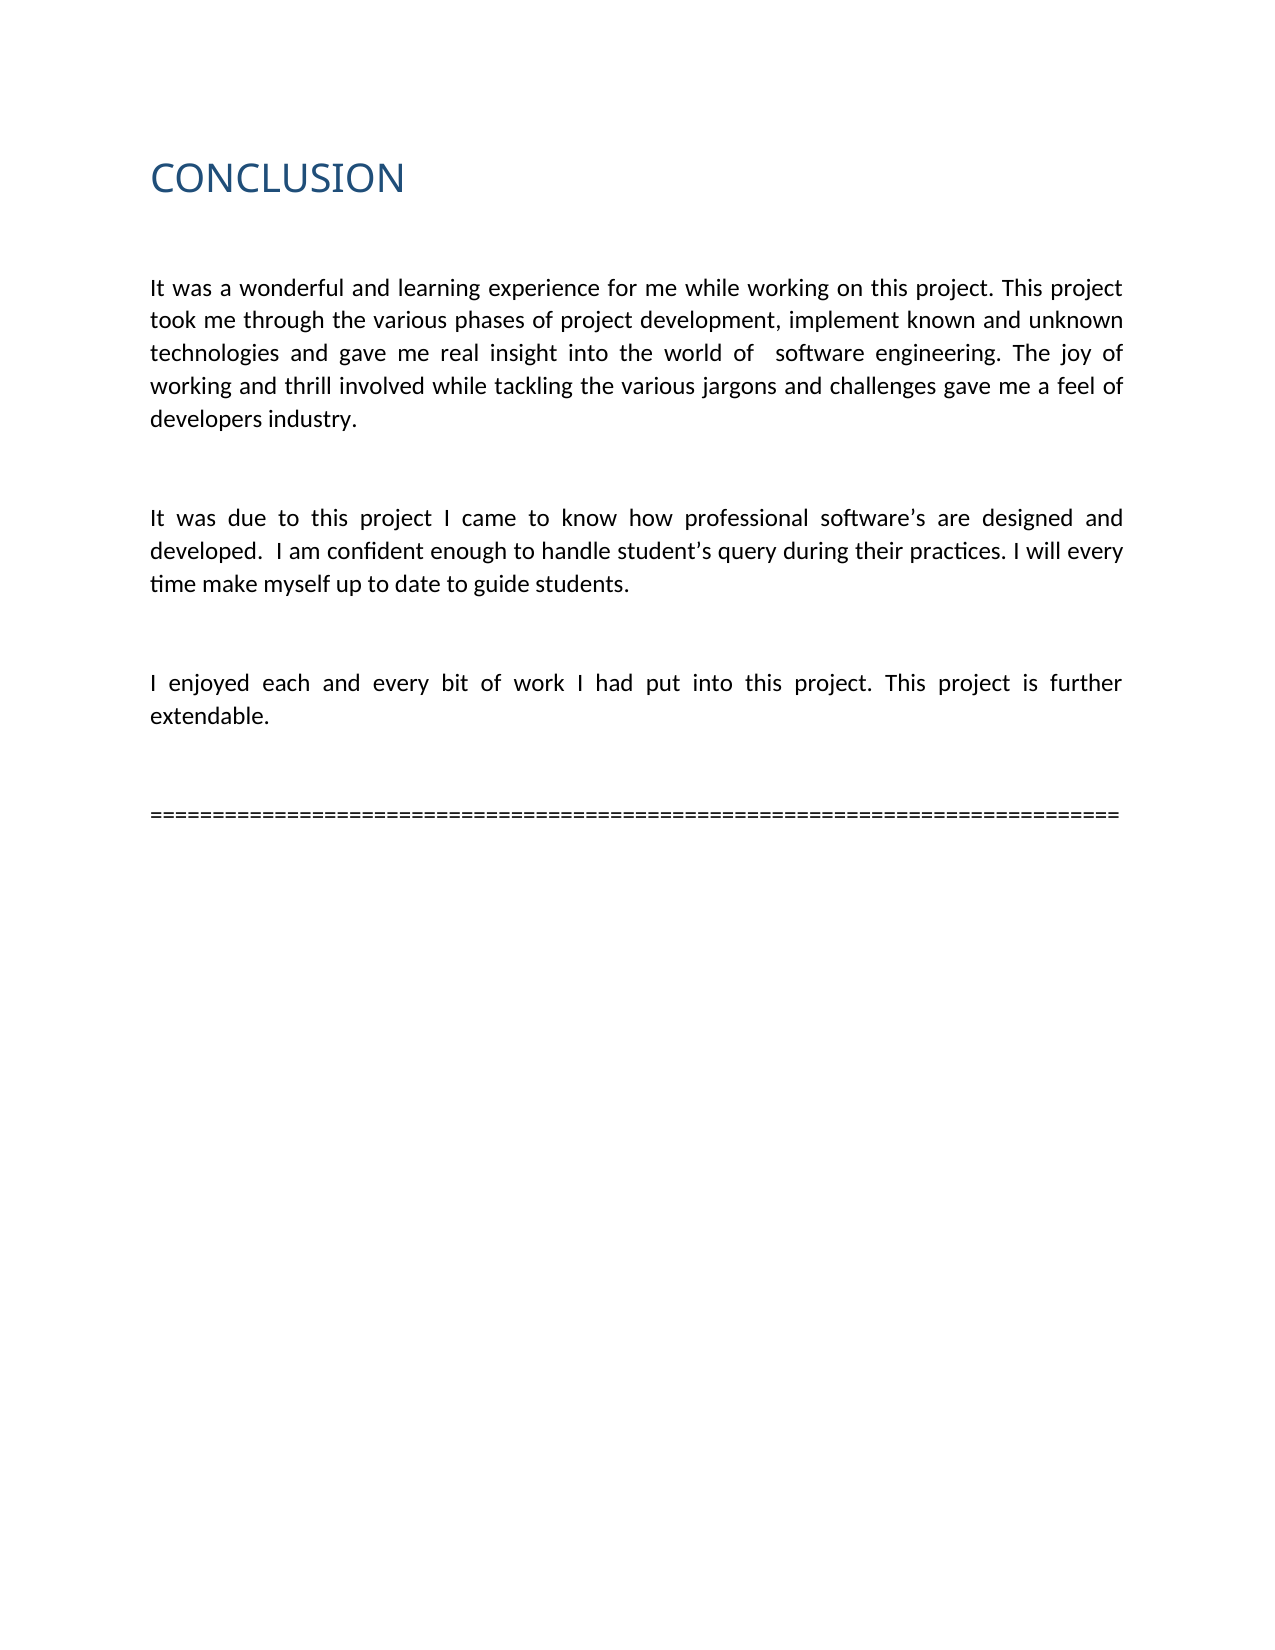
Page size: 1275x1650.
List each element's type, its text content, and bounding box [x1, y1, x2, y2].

text Conclusion [150, 150, 1125, 204]
text It was due to this project I came to know how professional software’s are designed and developed. I am confident enough to handle student’s query during their practices. I will every time make myself up to date to guide students. [150, 503, 1125, 599]
text I enjoyed each and every bit of work I had put into this project. This project is further extendable. [150, 668, 1125, 731]
text It was a wonderful and learning experience for me while working on this project. This project took me through the various phases of project development, implement known and unknown technologies and gave me real insight into the world of software engineering. The joy of working and thrill involved while tackling the various jargons and challenges gave me a feel of developers industry. [150, 272, 1125, 434]
text ============================================================================== [150, 800, 1125, 830]
